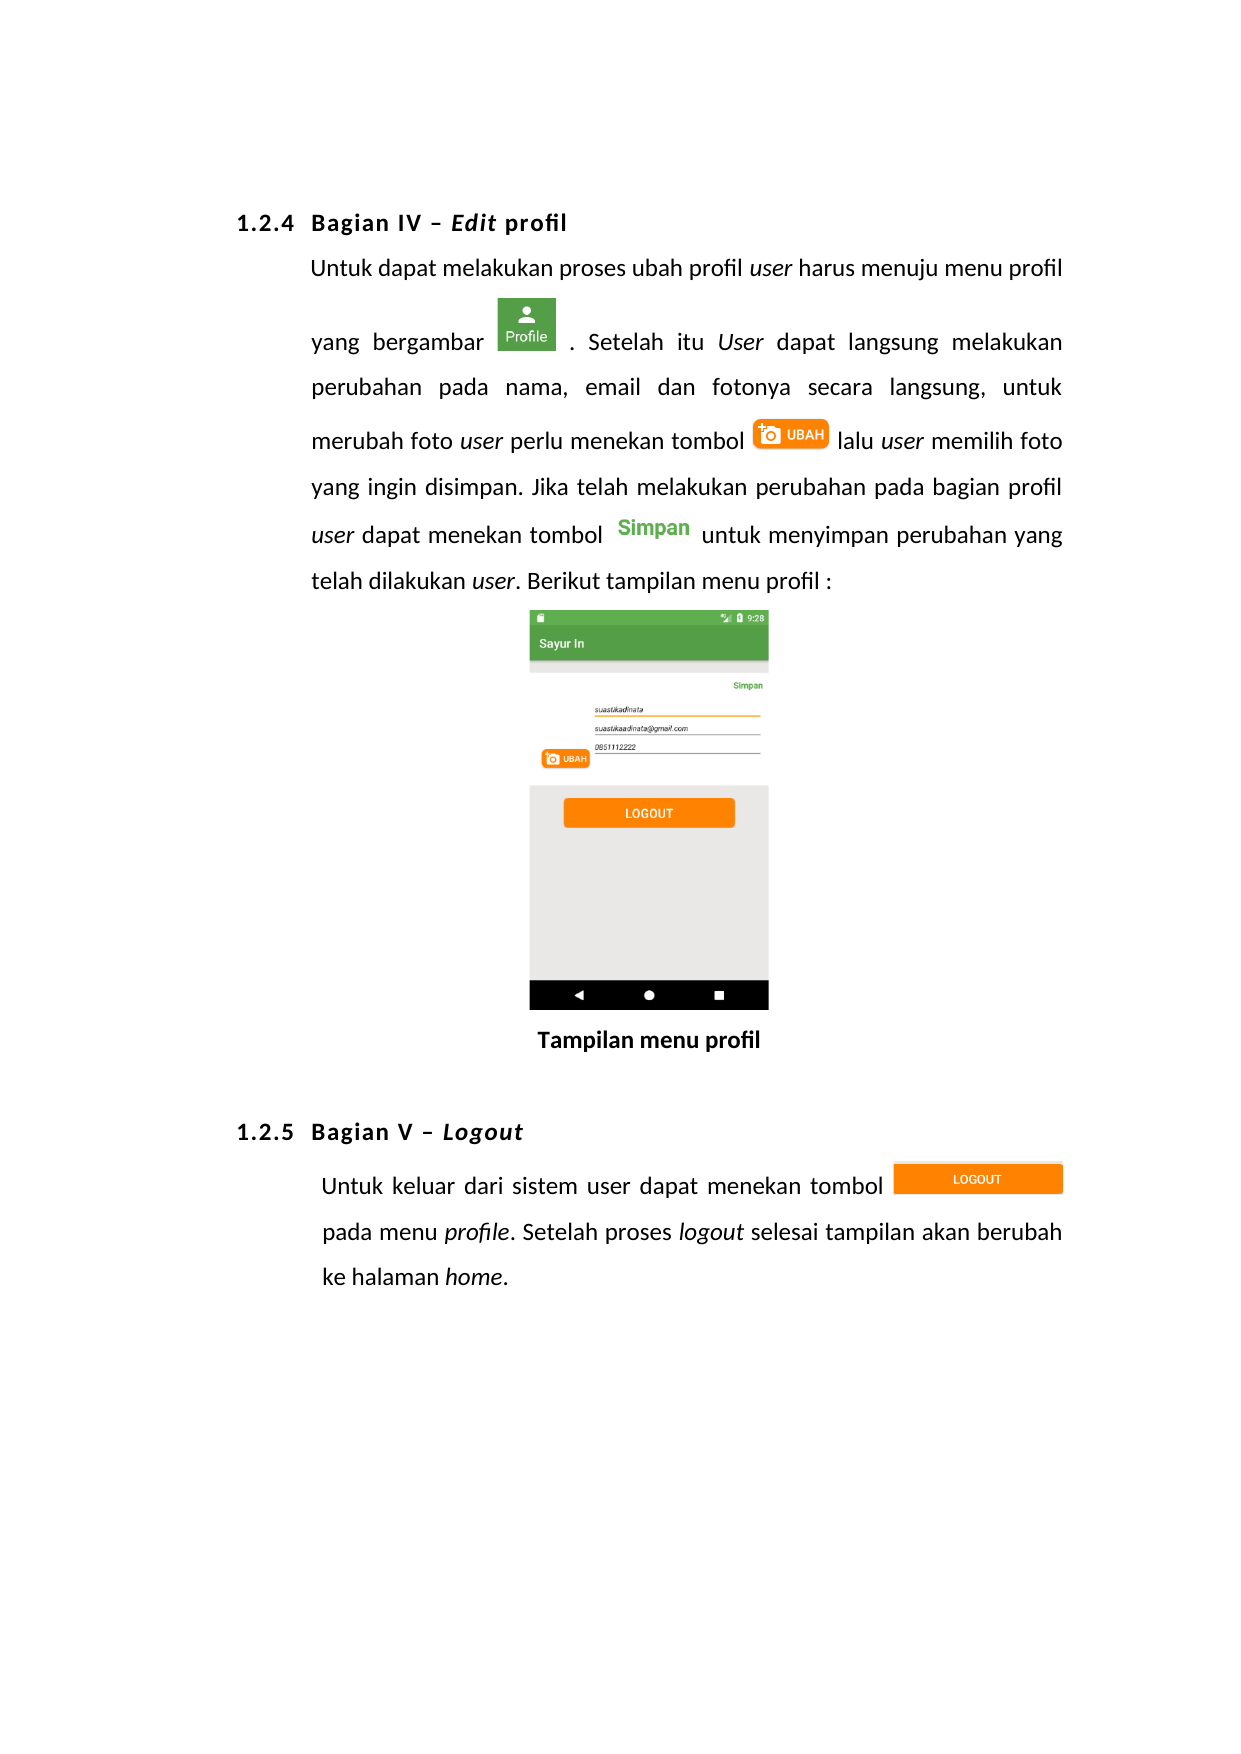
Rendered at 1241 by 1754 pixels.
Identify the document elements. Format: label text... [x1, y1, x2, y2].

list Bagian IV – Edit profil [236, 207, 1063, 237]
list Bagian V – Logout [236, 1116, 1063, 1147]
picture [529, 610, 769, 1010]
picture [893, 1161, 1064, 1195]
picture [497, 298, 556, 351]
text Untuk dapat melakukan proses ubah profil user harus menuju menu profil yang bergambar . Setelah itu User dapat langsung melakukan perubahan pada nama, email dan fotonya secara langsung, untuk merubah foto user perlu menekan tombol lalu user memilih foto yang ingin disimpan. Jika telah melakukan perubahan pada bagian profil user dapat menekan tombol untuk menyimpan perubahan yang telah dilakukan user. Berikut tampilan menu profil : [310, 252, 1063, 595]
picture [752, 417, 831, 450]
text Untuk keluar dari sistem user dapat menekan tombol pada menu profile. Setelah proses logout selesai tampilan akan berubah ke halaman home. [321, 1162, 1063, 1292]
picture [611, 516, 694, 544]
text Tampilan menu profil [235, 1024, 1063, 1055]
